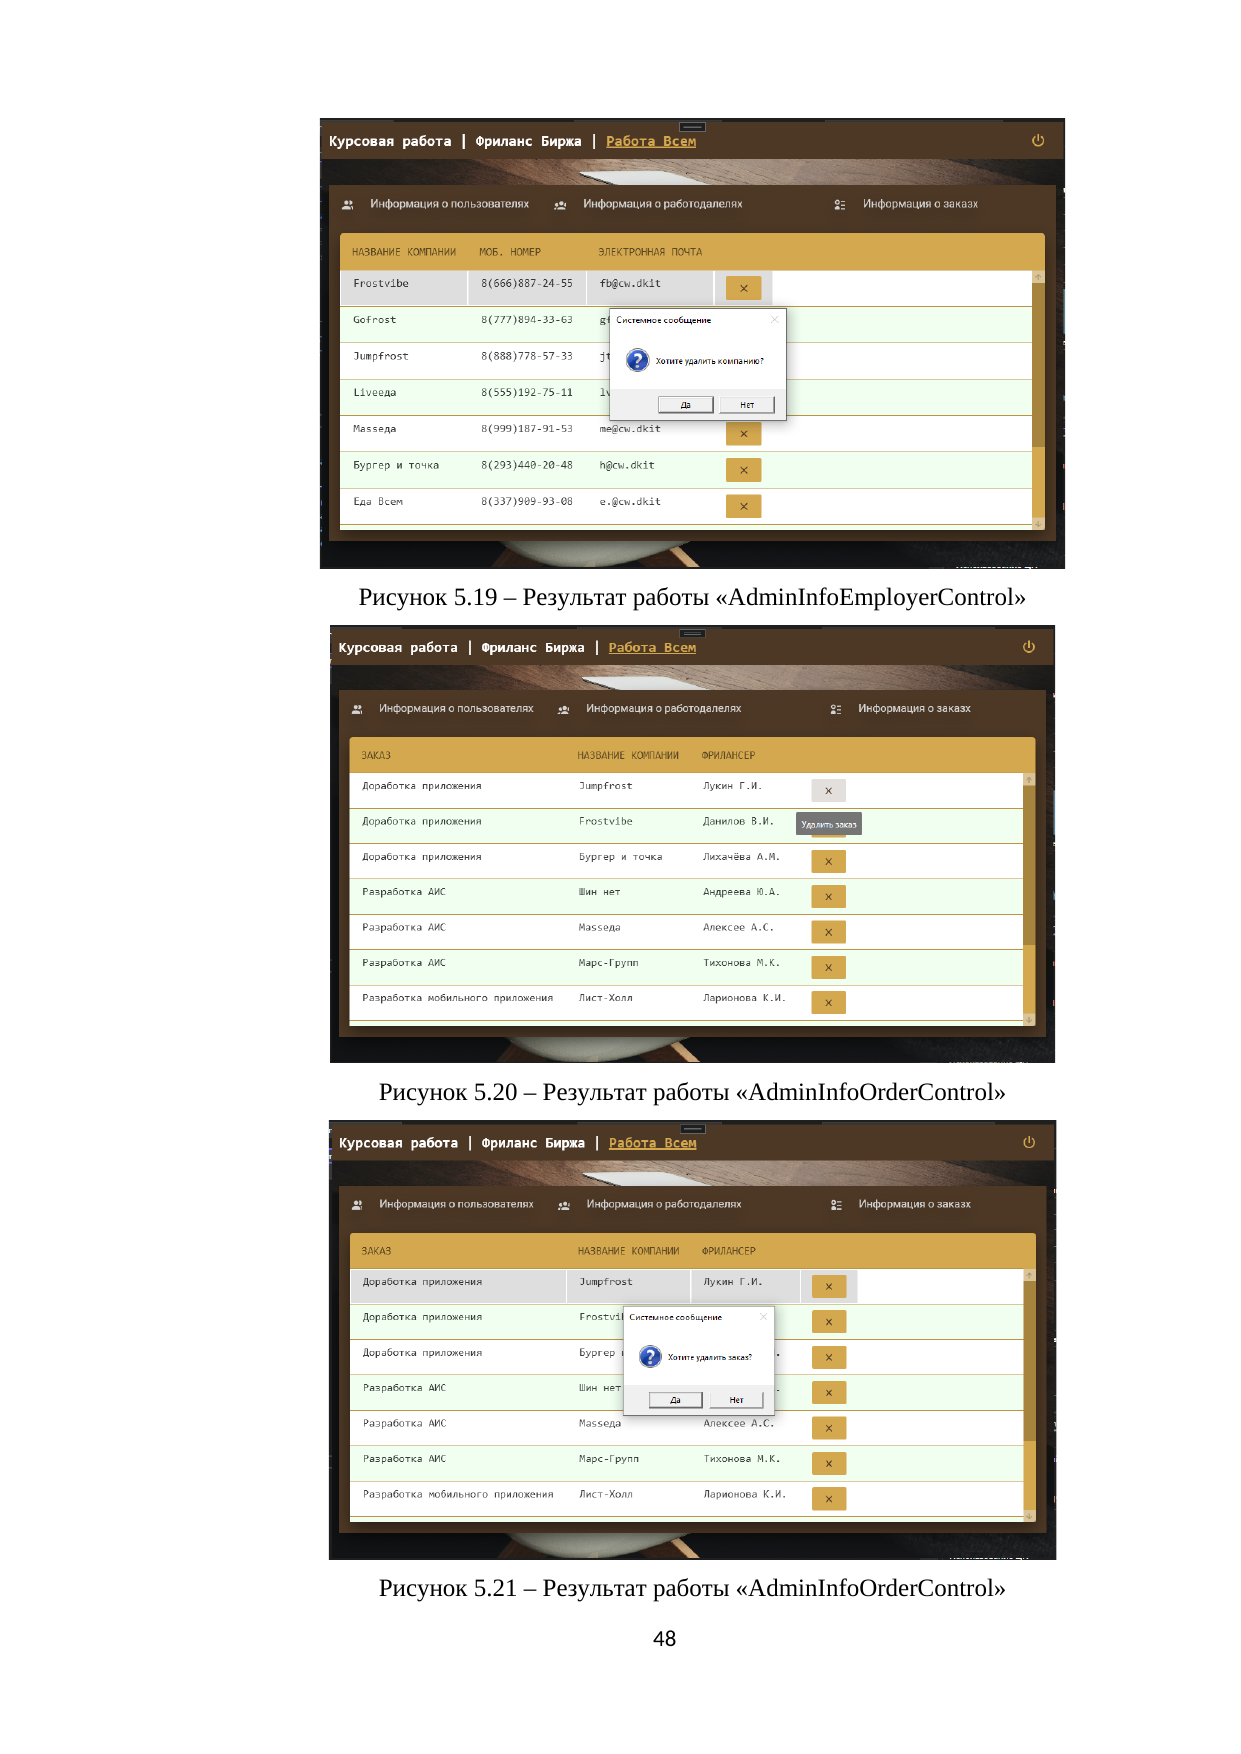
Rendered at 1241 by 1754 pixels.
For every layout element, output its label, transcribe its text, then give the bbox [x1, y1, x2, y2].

text Рисунок 5.19 – Результат работы «AdminInfoEmployerControl» [177, 582, 1152, 611]
picture [330, 625, 1055, 1063]
picture [319, 118, 1066, 569]
picture [328, 1120, 1057, 1560]
text Рисунок 5.21 – Результат работы «AdminInfoOrderControl» [177, 1573, 1152, 1602]
text Рисунок 5.20 – Результат работы «AdminInfoOrderControl» [177, 1077, 1152, 1106]
